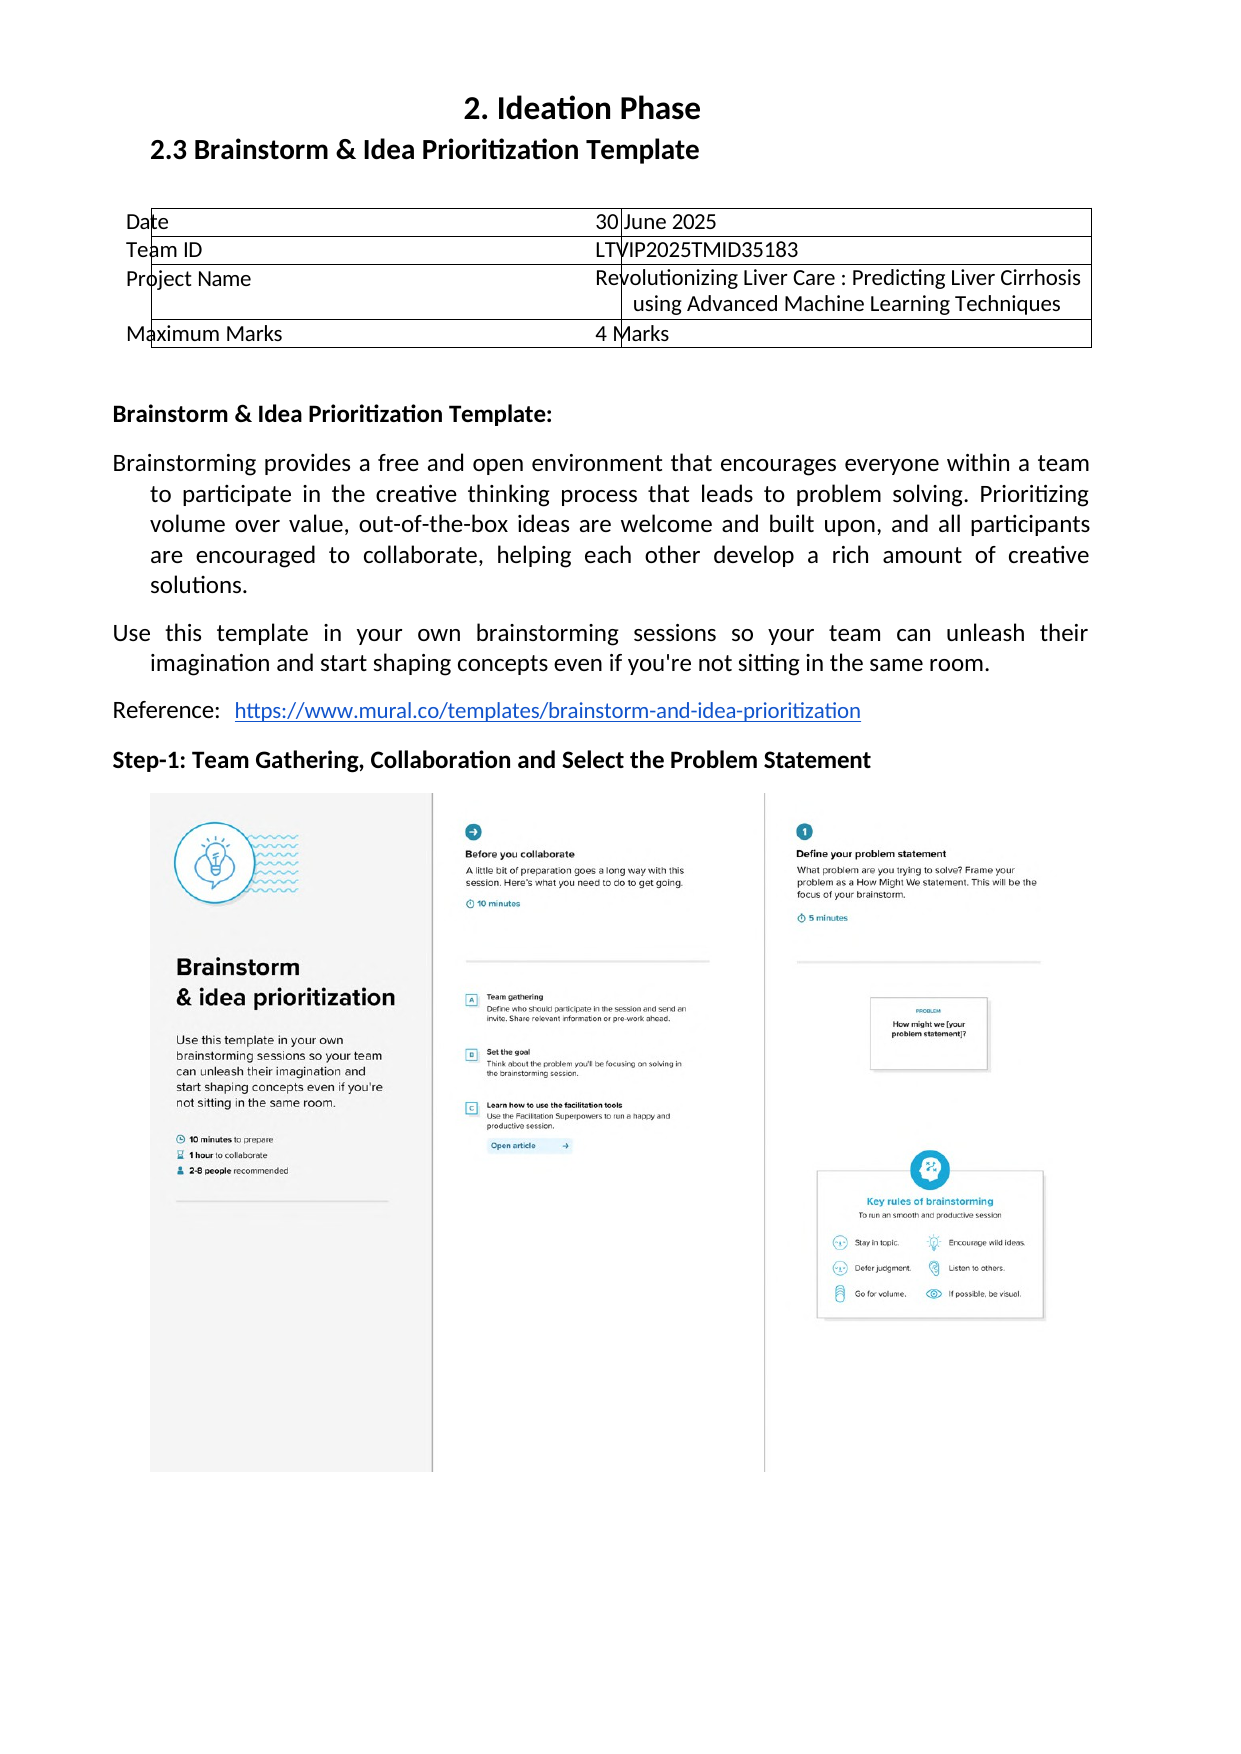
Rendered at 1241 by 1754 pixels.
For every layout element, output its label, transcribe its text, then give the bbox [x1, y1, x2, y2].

table_cell Maximum Marks [152, 320, 621, 347]
table_header 30 June 2025 [622, 209, 1091, 236]
text 2. Ideation Phase [463, 87, 1211, 127]
picture [150, 793, 1064, 1472]
text Brainstorm & Idea Prioritization Template: [112, 398, 1211, 428]
table_cell Team ID [152, 237, 621, 263]
text Brainstorming provides a free and open environment that encourages everyone within a team to participate in the creative thinking process that leads to problem solving. Prioritizing volume over value, out-of-the-box ideas are welcome and built upon, and all participants are encouraged to collaborate, helping each other develop a rich amount of creative solutions. [112, 448, 1091, 600]
table_cell LTVIP2025TMID35183 [622, 237, 1091, 263]
table_cell 4 Marks [622, 320, 1091, 347]
subtitle Brainstorm & Idea Prioritization Template [150, 131, 1211, 166]
table_cell Project Name [152, 265, 621, 319]
table_header Date [152, 209, 621, 236]
text Use this template in your own brainstorming sessions so your team can unleash their imagination and start shaping concepts even if you're not sitting in the same room. [112, 617, 1090, 678]
table_cell Revolutionizing Liver Care : Predicting Liver Cirrhosis using Advanced Machine Learning Techniques [622, 265, 1091, 319]
text Step-1: Team Gathering, Collaboration and Select the Problem Statement [112, 744, 1211, 775]
text Reference: https://www.mural.co/templates/brainstorm-and-idea-prioritization [112, 694, 1211, 725]
